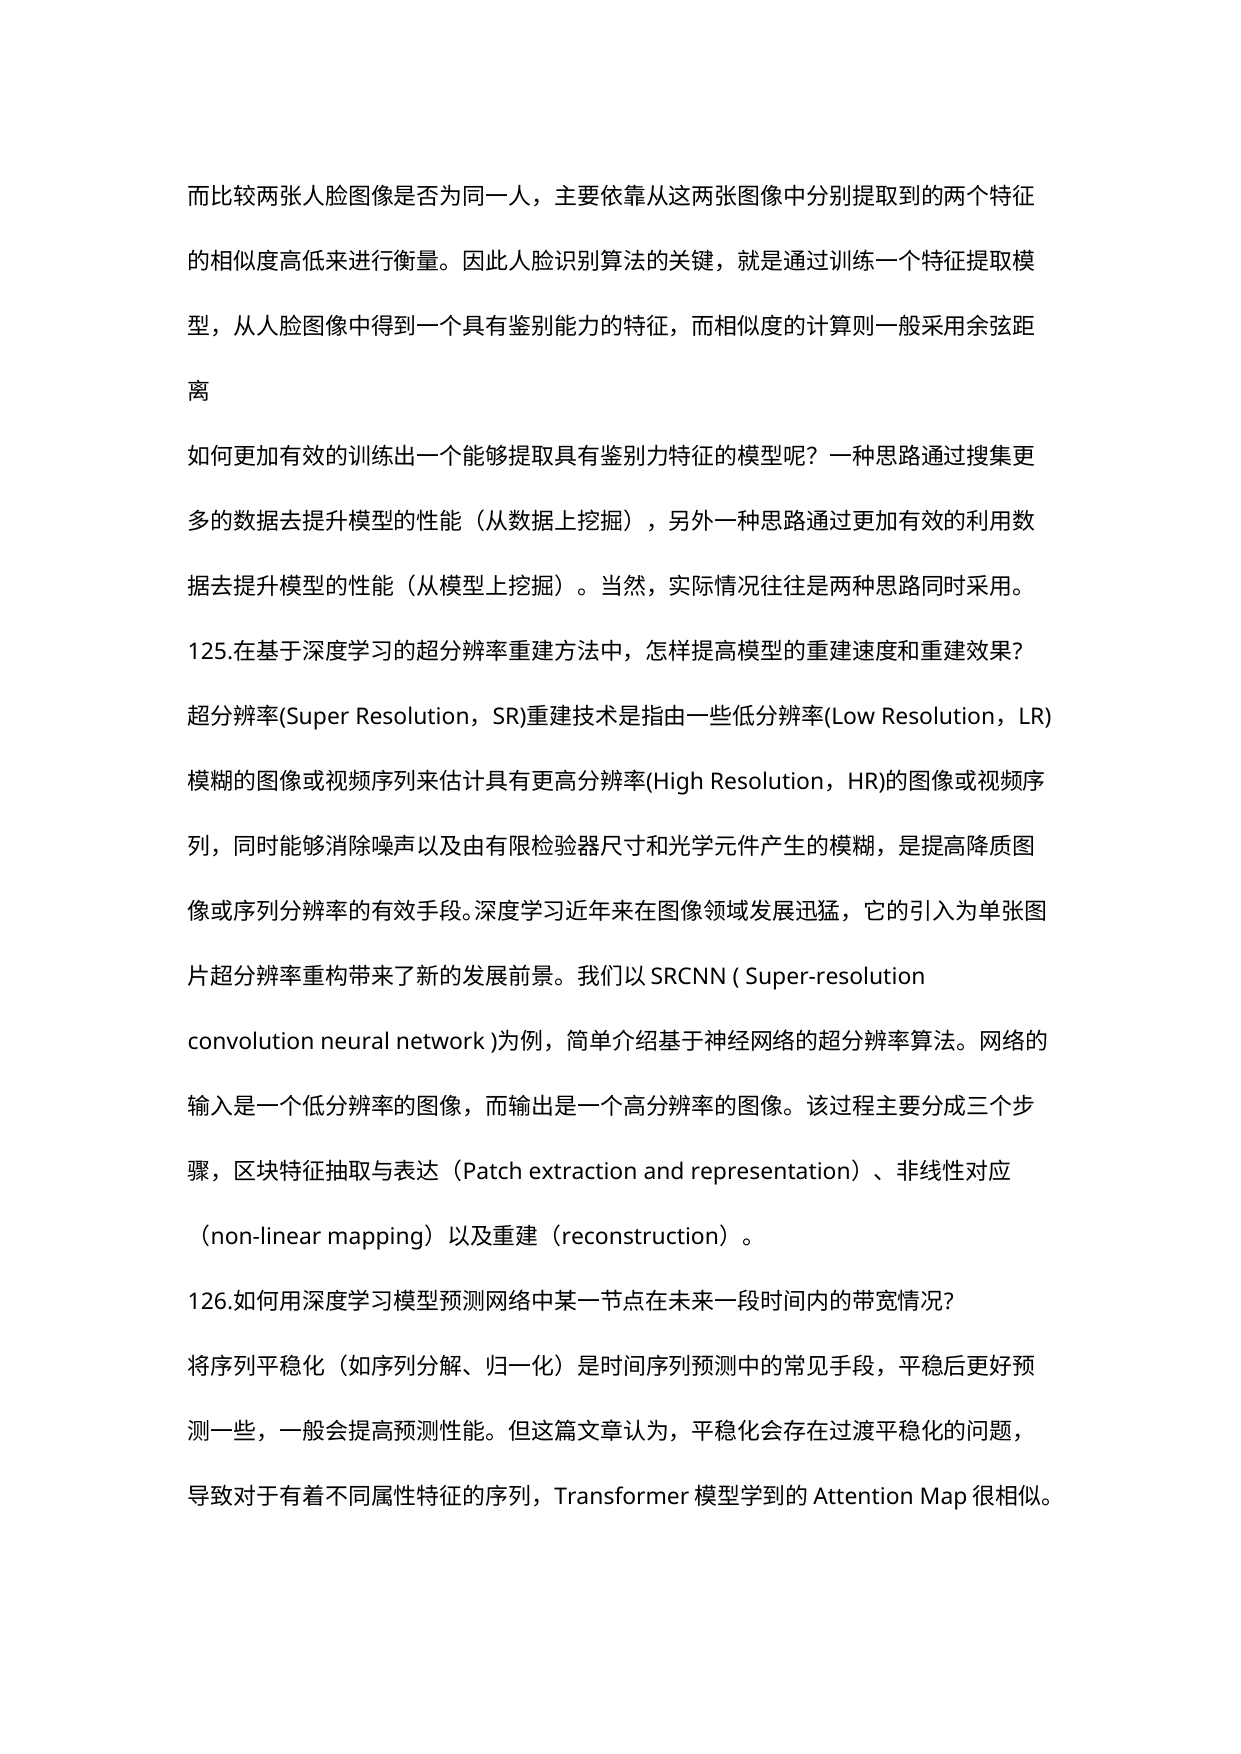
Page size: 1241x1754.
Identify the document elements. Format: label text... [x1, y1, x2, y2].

text 125.在基于深度学习的超分辨率重建方法中，怎样提高模型的重建速度和重建效果? [187, 617, 1053, 682]
text 126.如何用深度学习模型预测网络中某一节点在未来一段时间内的带宽情况? [187, 1267, 1053, 1332]
text 而比较两张人脸图像是否为同一人，主要依靠从这两张图像中分别提取到的两个特征的相似度高低来进行衡量。因此人脸识别算法的关键，就是通过训练一个特征提取模型，从人脸图像中得到一个具有鉴别能力的特征，而相似度的计算则一般采用余弦距离 [187, 162, 1053, 422]
text 超分辨率(Super Resolution，SR)重建技术是指由一些低分辨率(Low Resolution，LR)模糊的图像或视频序列来估计具有更高分辨率(High Resolution，HR)的图像或视频序列，同时能够消除噪声以及由有限检验器尺寸和光学元件产生的模糊，是提高降质图像或序列分辨率的有效手段｡深度学习近年来在图像领域发展迅猛，它的引入为单张图片超分辨率重构带来了新的发展前景。我们以SRCNN ( Super-resolution convolution neural network )为例，简单介绍基于神经网络的超分辨率算法。网络的输入是一个低分辨率的图像，而输出是一个高分辨率的图像。该过程主要分成三个步骤，区块特征抽取与表达（Patch extraction and representation）、非线性对应（non-linear mapping）以及重建（reconstruction）。 [187, 682, 1053, 1267]
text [187, 1332, 1053, 1527]
text 如何更加有效的训练出一个能够提取具有鉴别力特征的模型呢？一种思路通过搜集更多的数据去提升模型的性能（从数据上挖掘），另外一种思路通过更加有效的利用数据去提升模型的性能（从模型上挖掘）。当然，实际情况往往是两种思路同时采用。 [187, 422, 1053, 617]
